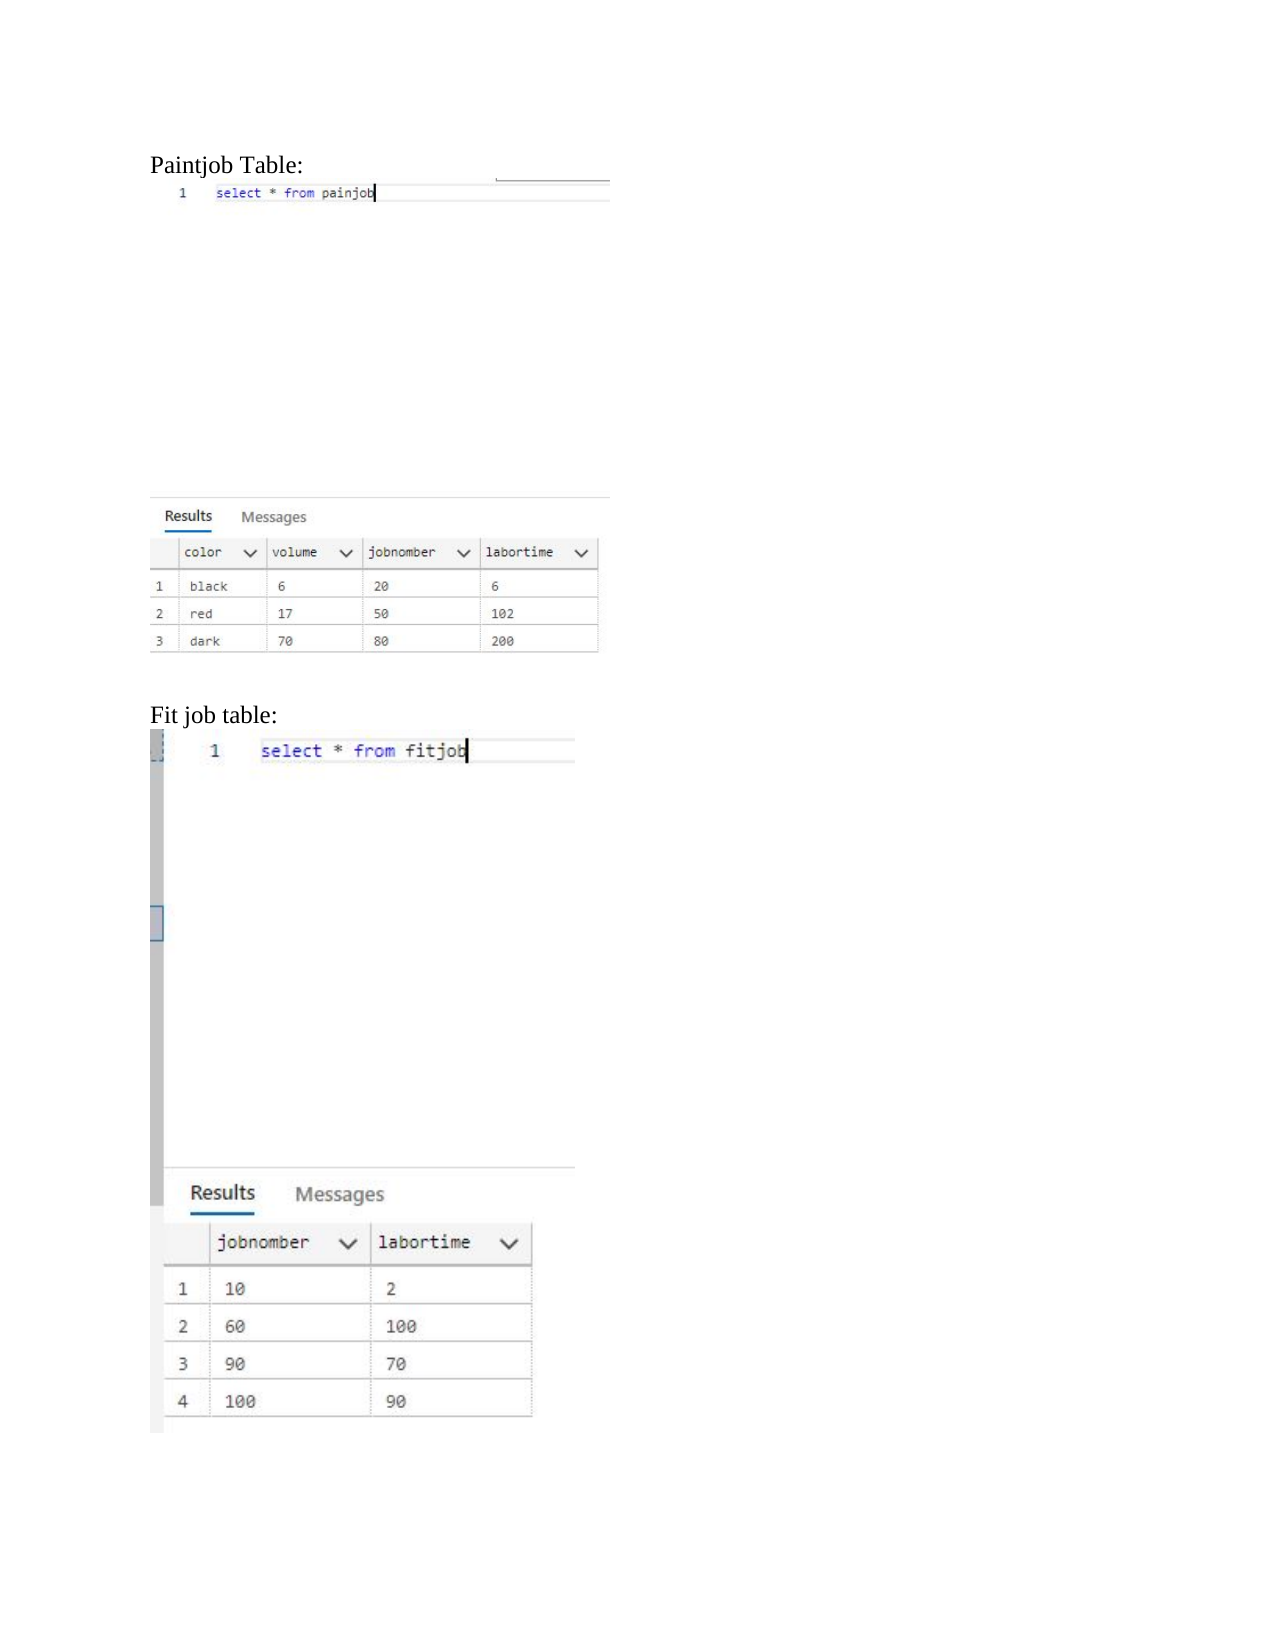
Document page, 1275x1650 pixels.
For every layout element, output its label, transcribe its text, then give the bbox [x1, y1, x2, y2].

text Fit job table: [150, 700, 1125, 729]
picture [150, 729, 575, 1433]
picture [150, 178, 610, 672]
text Paintjob Table: [150, 150, 1125, 179]
